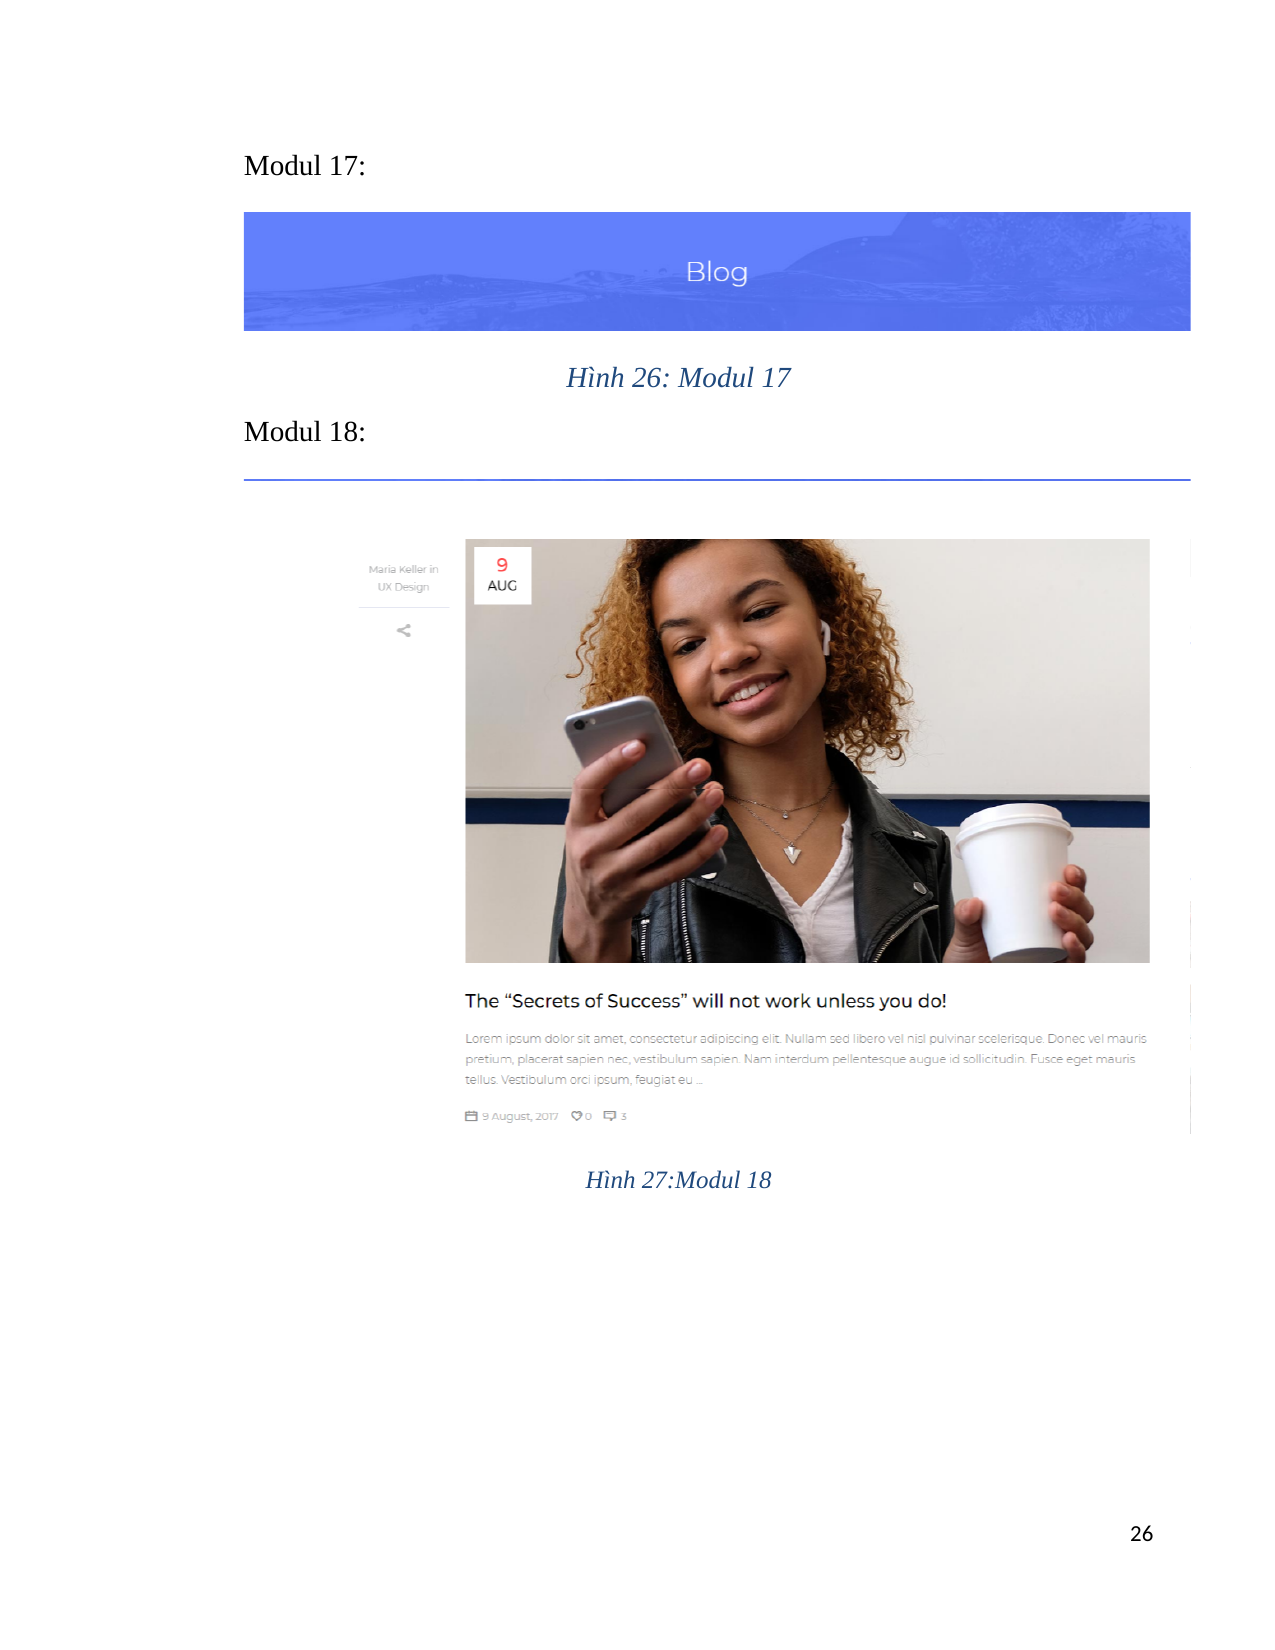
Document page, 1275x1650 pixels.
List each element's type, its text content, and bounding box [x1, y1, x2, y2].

text Modul 18: [244, 414, 1153, 448]
text Hình 27:Modul 18 [206, 1166, 1153, 1194]
text Modul 17: [244, 148, 1153, 181]
picture [243, 479, 1191, 1137]
text Hình 26: Modul 17 [206, 360, 1153, 393]
picture [243, 212, 1191, 331]
